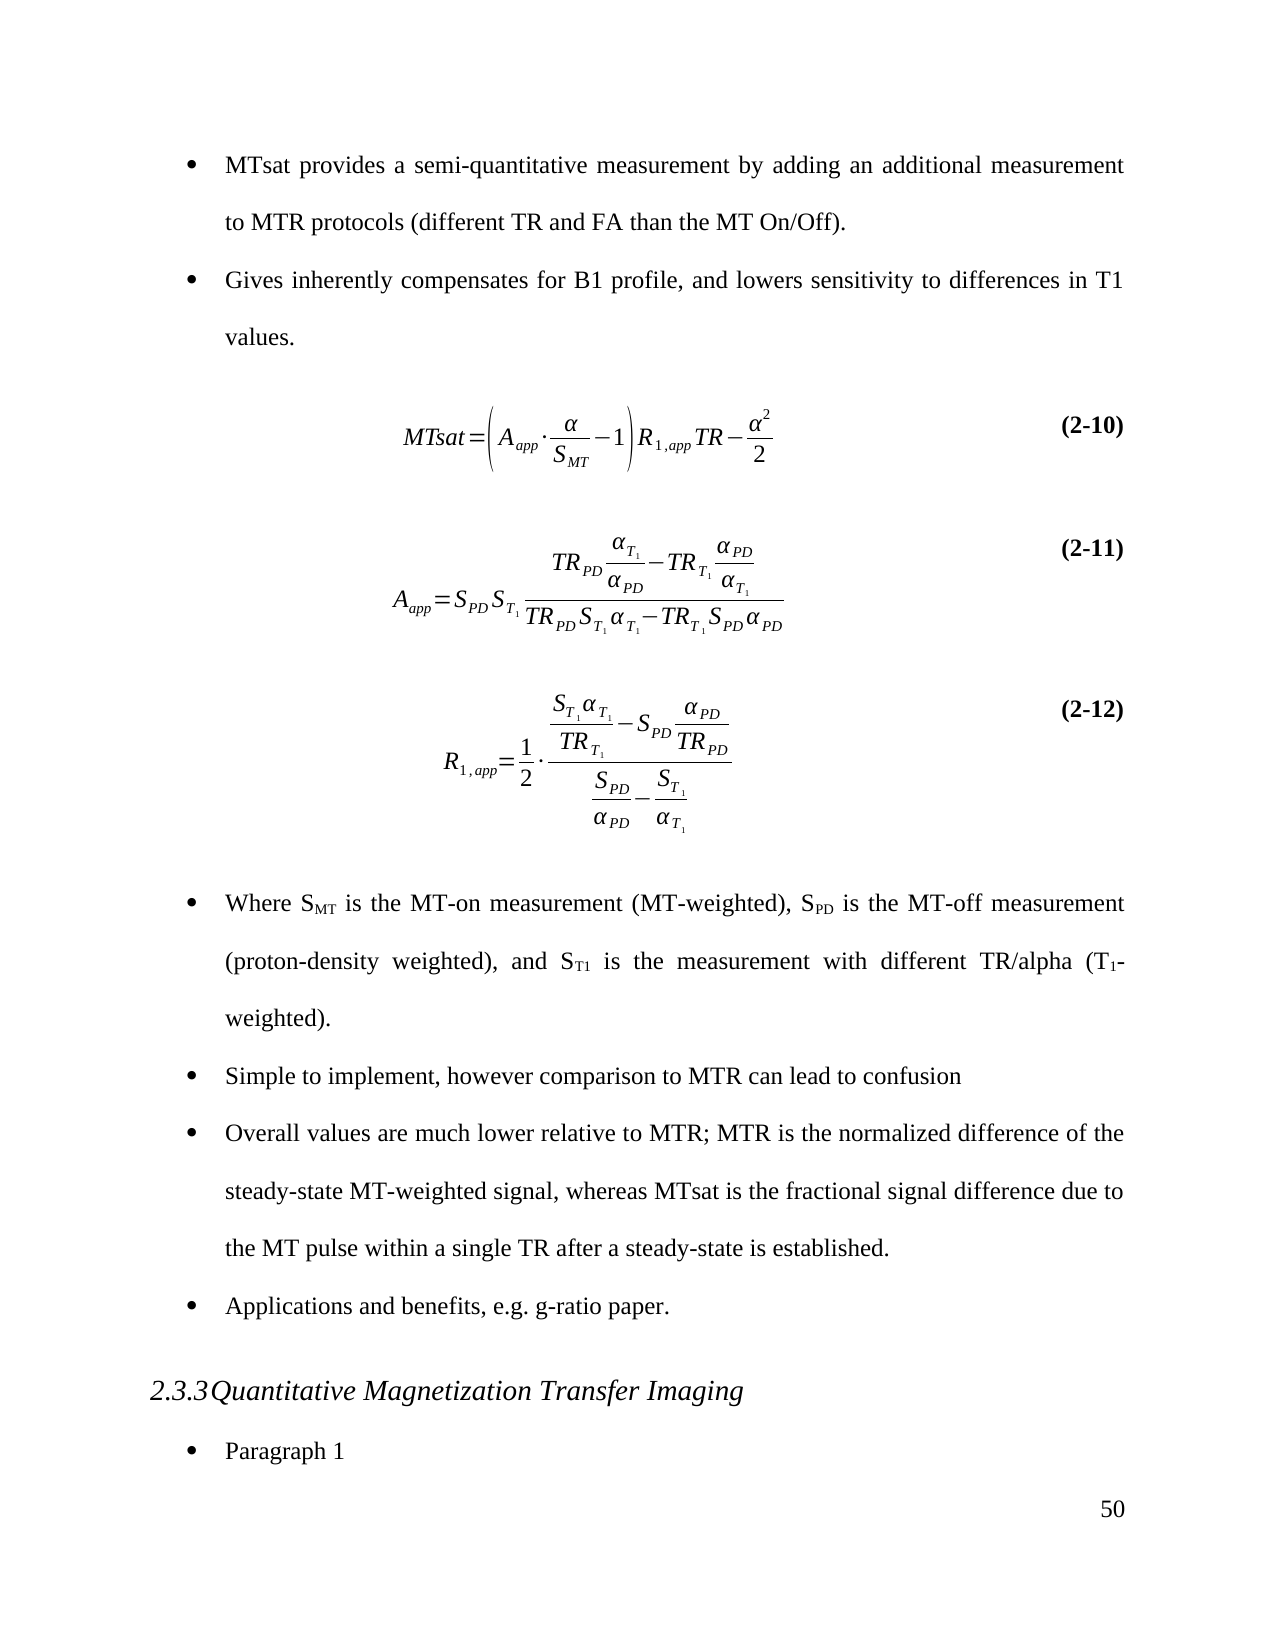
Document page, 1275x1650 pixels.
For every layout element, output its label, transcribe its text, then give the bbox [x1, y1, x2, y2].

table_cell [150, 690, 1025, 888]
list Applications and benefits, e.g. g-ratio paper. [187, 1291, 1125, 1320]
list Gives inherently compensates for B1 profile, and lowers sensitivity to differences in T1 values. [187, 265, 1125, 351]
table_cell [150, 528, 1025, 690]
list Where SMT is the MT-on measurement (MT-weighted), SPD is the MT-off measurement (proton-density weighted), and ST1 is the measurement with different TR/alpha (T1-weighted). [187, 888, 1125, 1032]
table_cell (2-11) [1025, 528, 1135, 690]
list Paragraph 1 [187, 1436, 1125, 1465]
list Simple to implement, however comparison to MTR can lead to confusion [187, 1061, 1125, 1090]
list MTsat provides a semi-quantitative measurement by adding an additional measurement to MTR protocols (different TR and FA than the MT On/Off). [187, 150, 1125, 236]
table_header [150, 405, 1025, 528]
table_header (2-10) [1025, 405, 1135, 528]
subtitle Quantitative Magnetization Transfer Imaging [150, 1373, 1125, 1407]
list Overall values are much lower relative to MTR; MTR is the normalized difference of the steady-state MT-weighted signal, whereas MTsat is the fractional signal difference due to the MT pulse within a single TR after a steady-state is established. [187, 1118, 1125, 1262]
table_cell (2-12) [1025, 690, 1135, 888]
